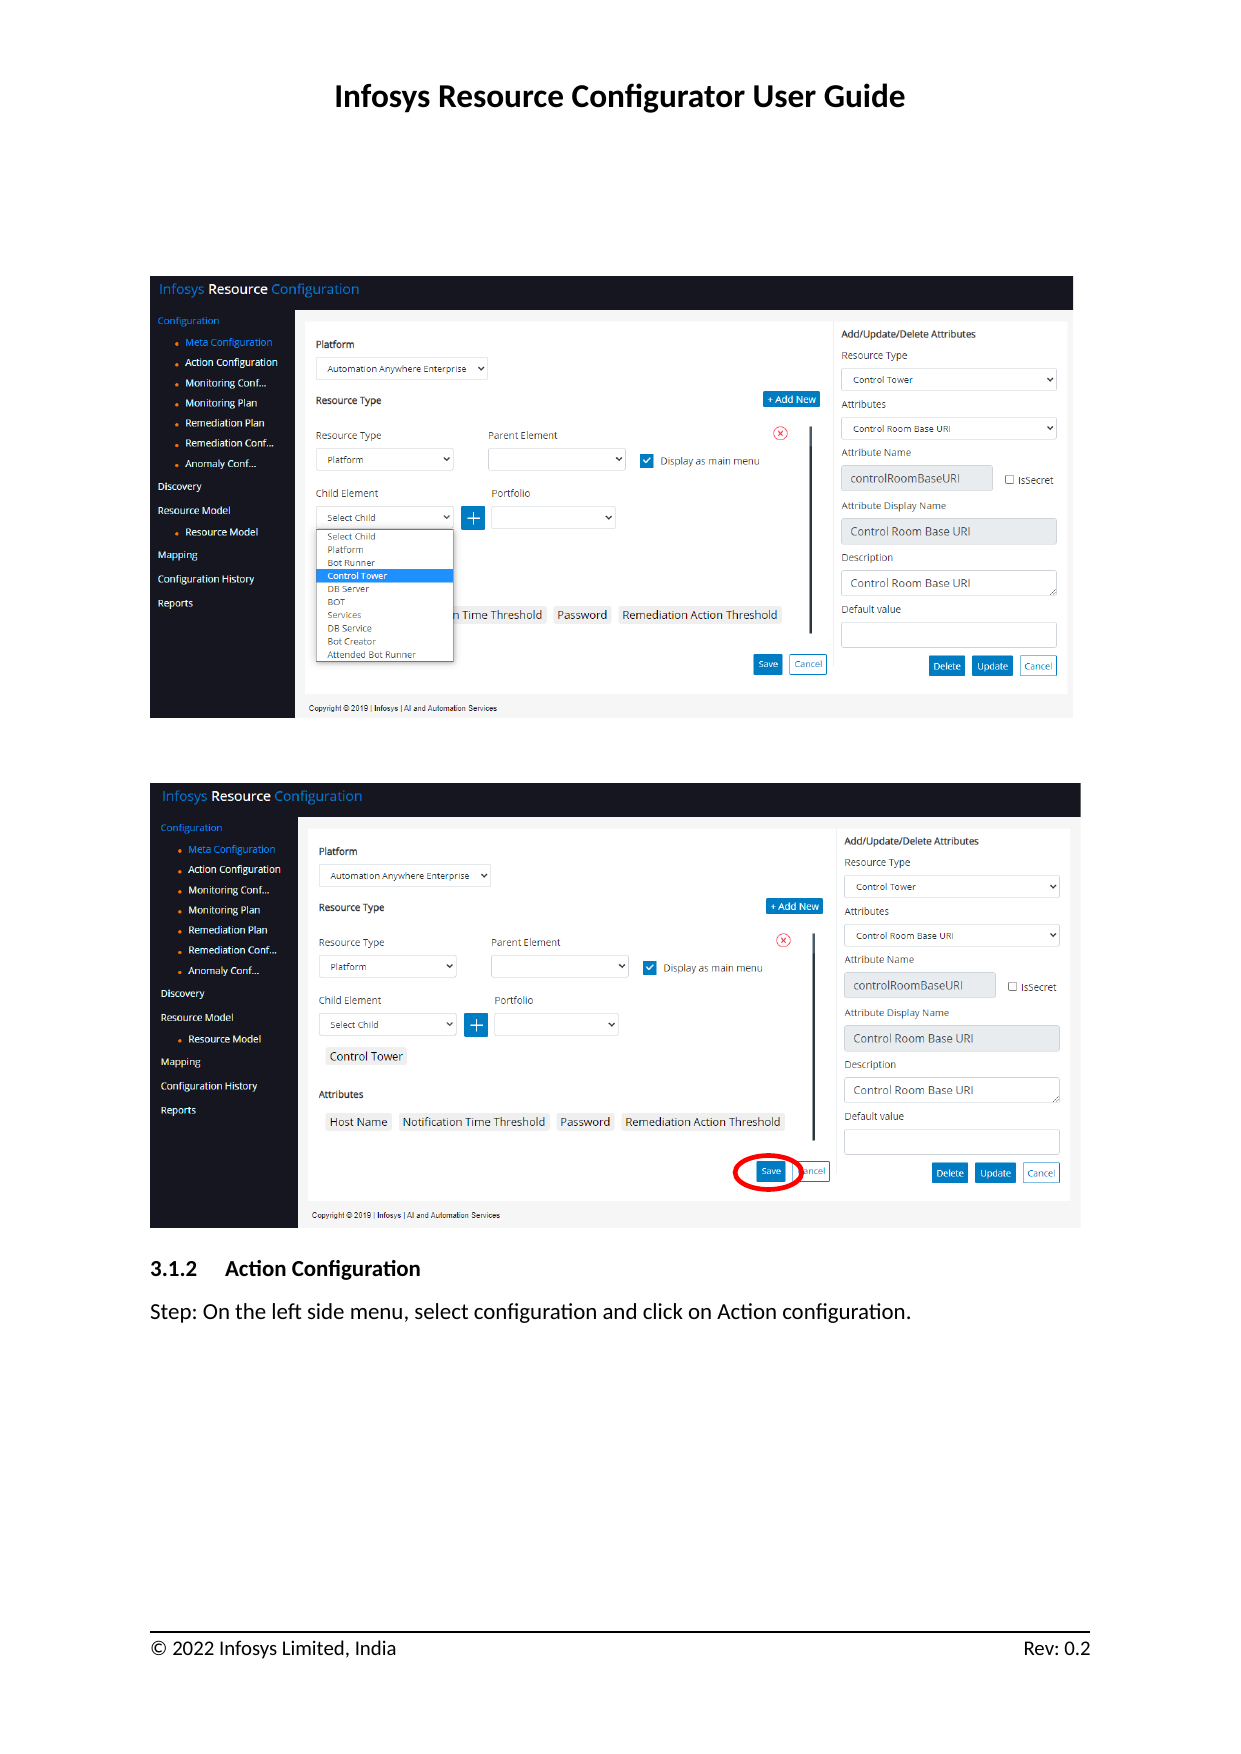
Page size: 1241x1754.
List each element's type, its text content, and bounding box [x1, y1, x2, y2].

subtitle Action Configuration [150, 1254, 1090, 1282]
picture [150, 276, 1074, 718]
text Step: On the left side menu, select configuration and click on Action configuration. [150, 1297, 1090, 1325]
picture [150, 783, 1081, 1228]
